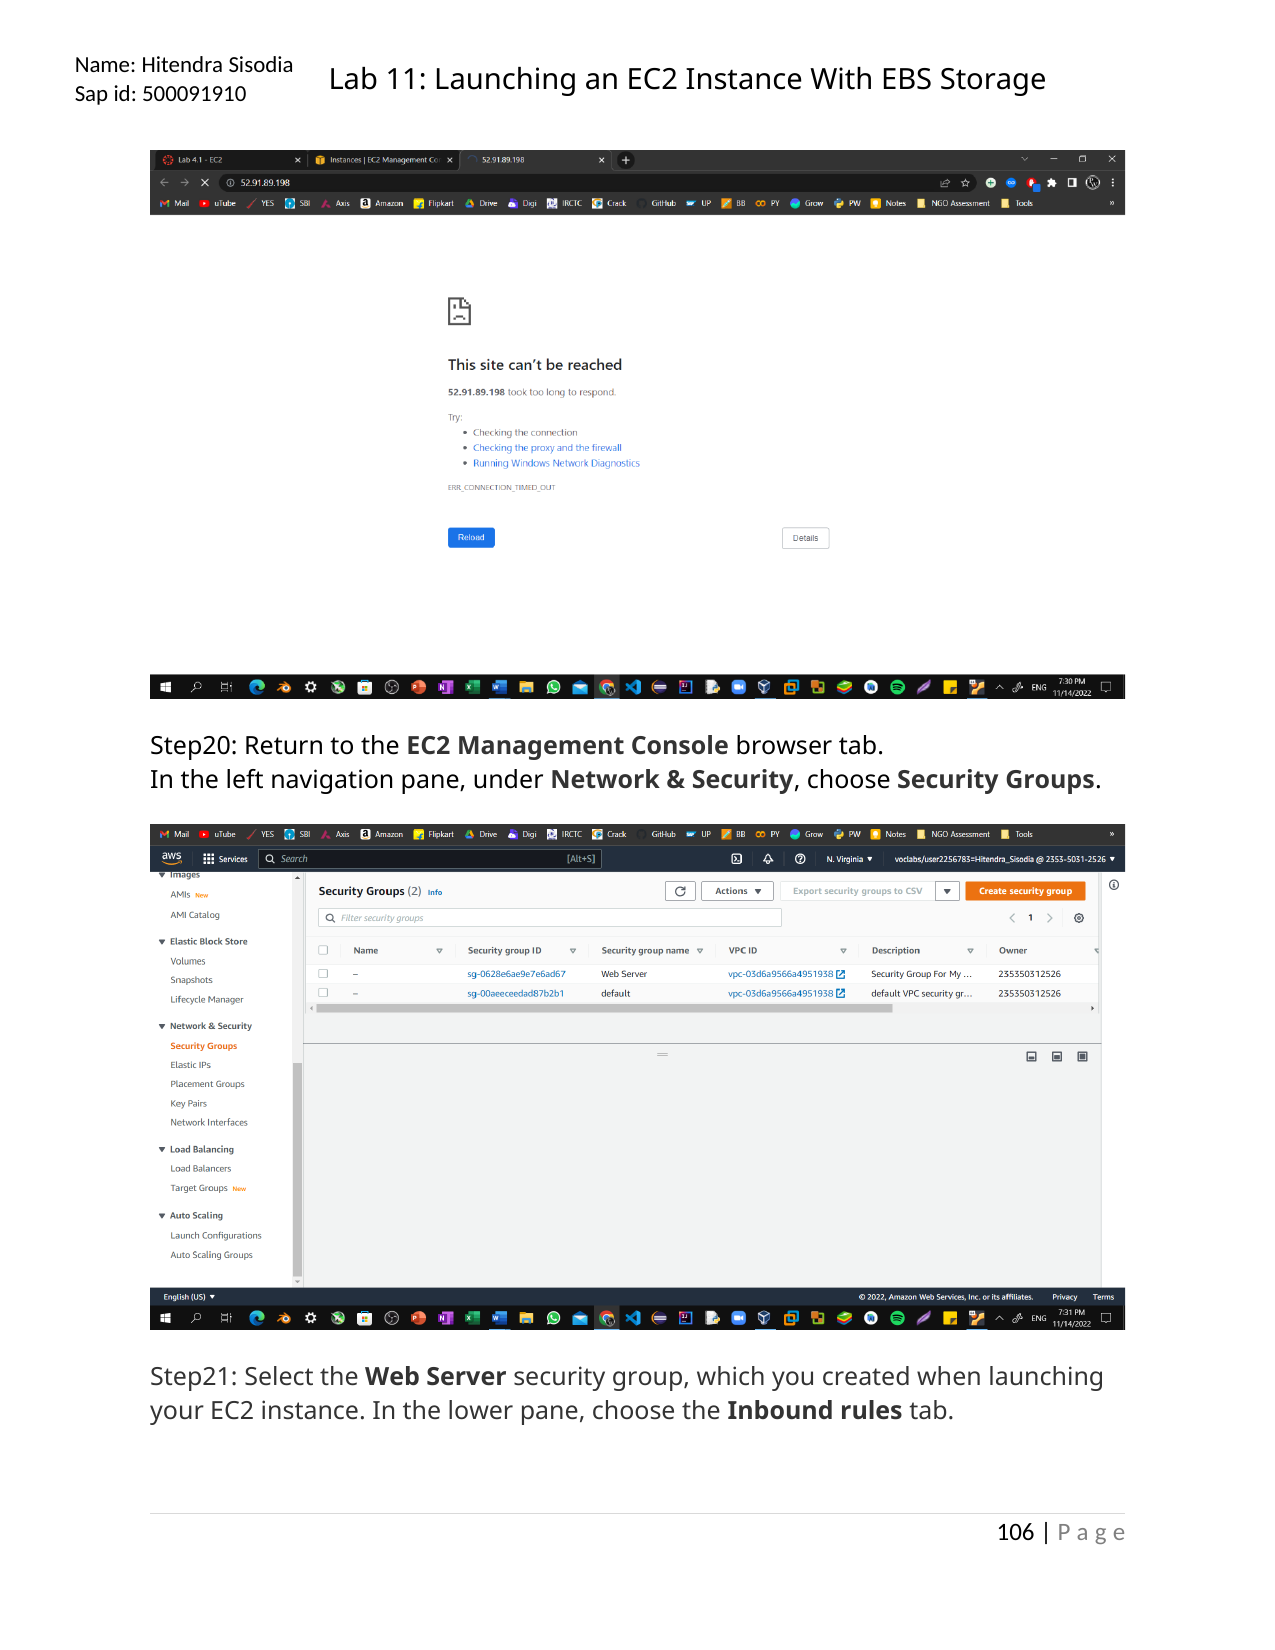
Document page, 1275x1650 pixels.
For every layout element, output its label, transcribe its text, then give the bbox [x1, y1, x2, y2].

text Step20: Return to the EC2 Management Console browser tab. [150, 727, 1125, 761]
picture [150, 150, 1125, 699]
text In the left navigation pane, under Network & Security, choose Security Groups. [150, 761, 1125, 796]
text Step21: Select the Web Server security group, which you created when launching your EC2 instance. In the lower pane, choose the Inbound rules tab. [150, 1358, 1125, 1426]
